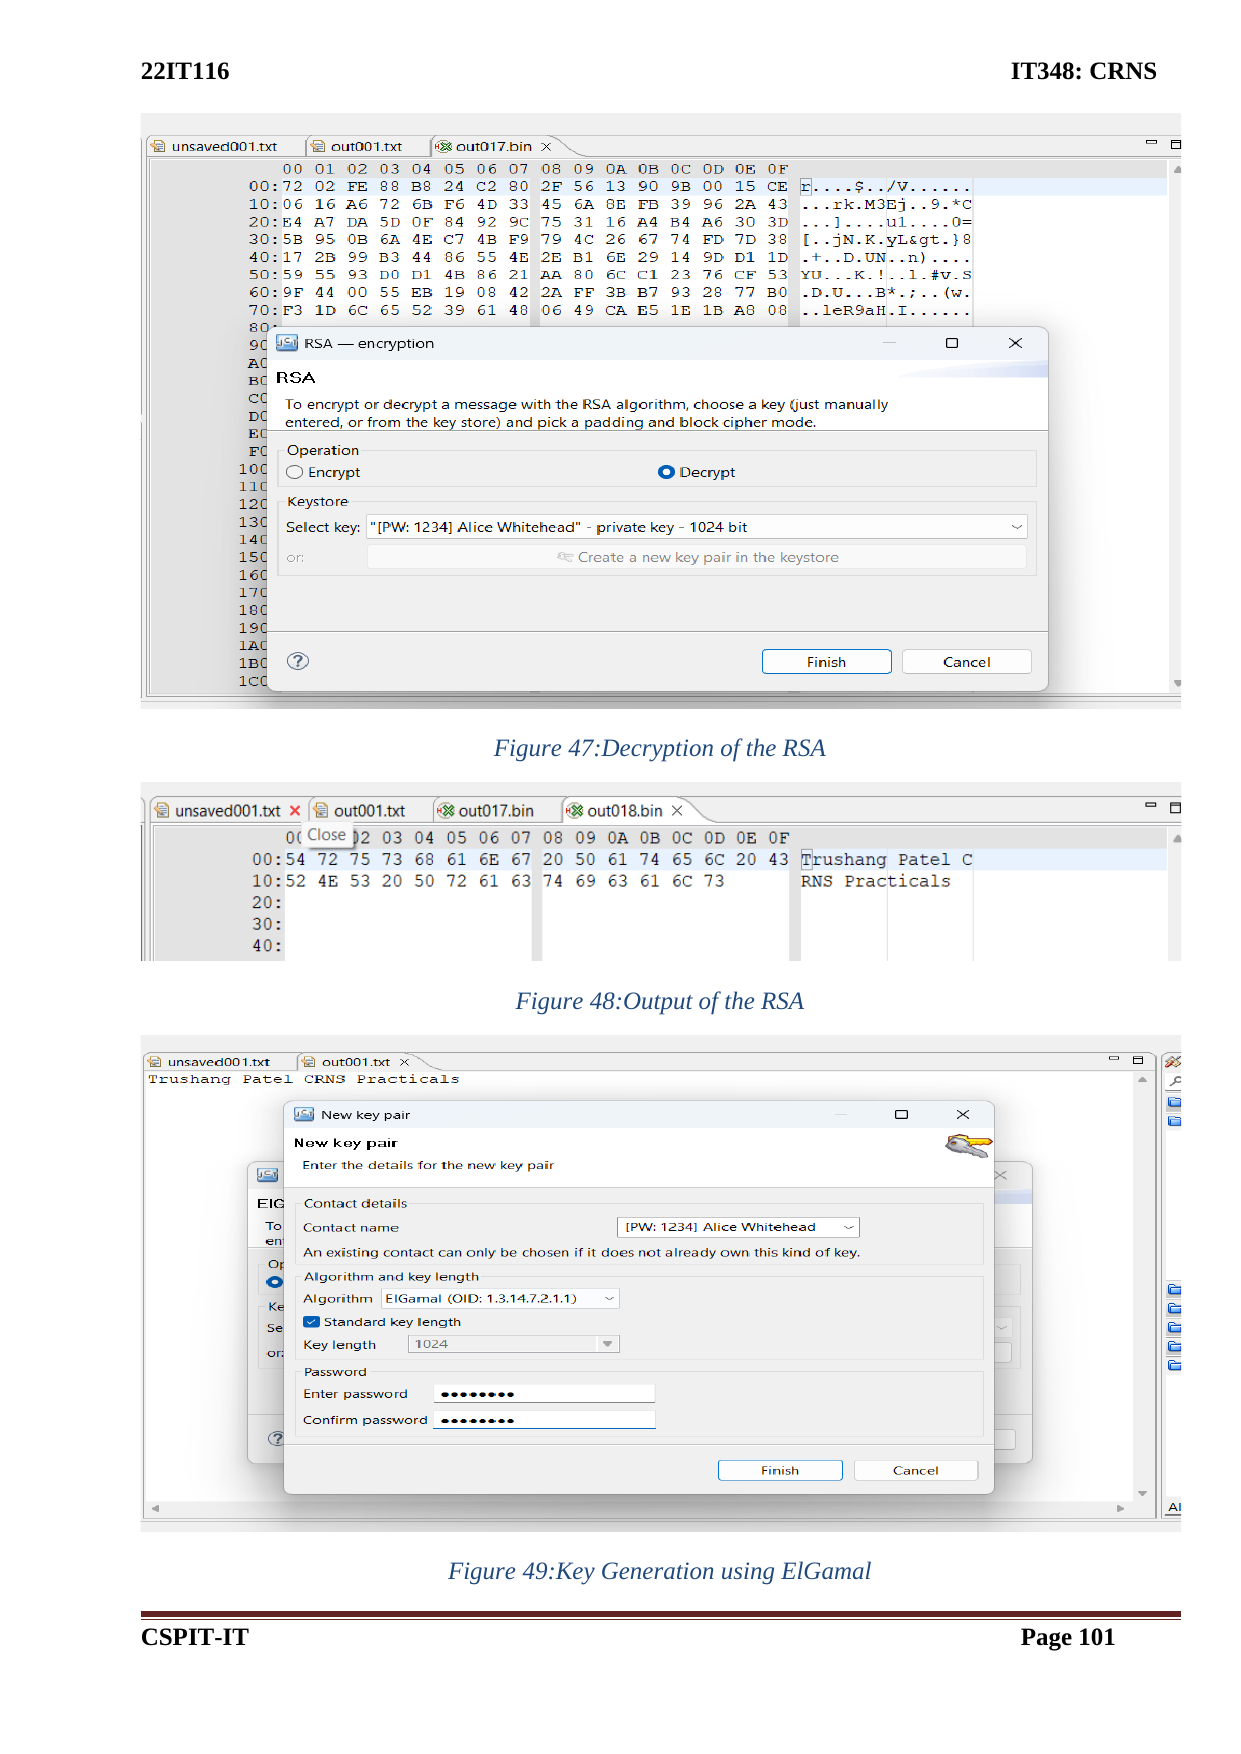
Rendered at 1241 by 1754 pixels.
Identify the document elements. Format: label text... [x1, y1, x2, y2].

picture [140, 1035, 1182, 1532]
picture [140, 782, 1182, 961]
text Figure 49:Key Generation using ElGamal [141, 1556, 1181, 1585]
text Figure 47:Decryption of the RSA [141, 733, 1181, 762]
picture [140, 113, 1182, 709]
text Figure 48:Output of the RSA [141, 986, 1181, 1014]
